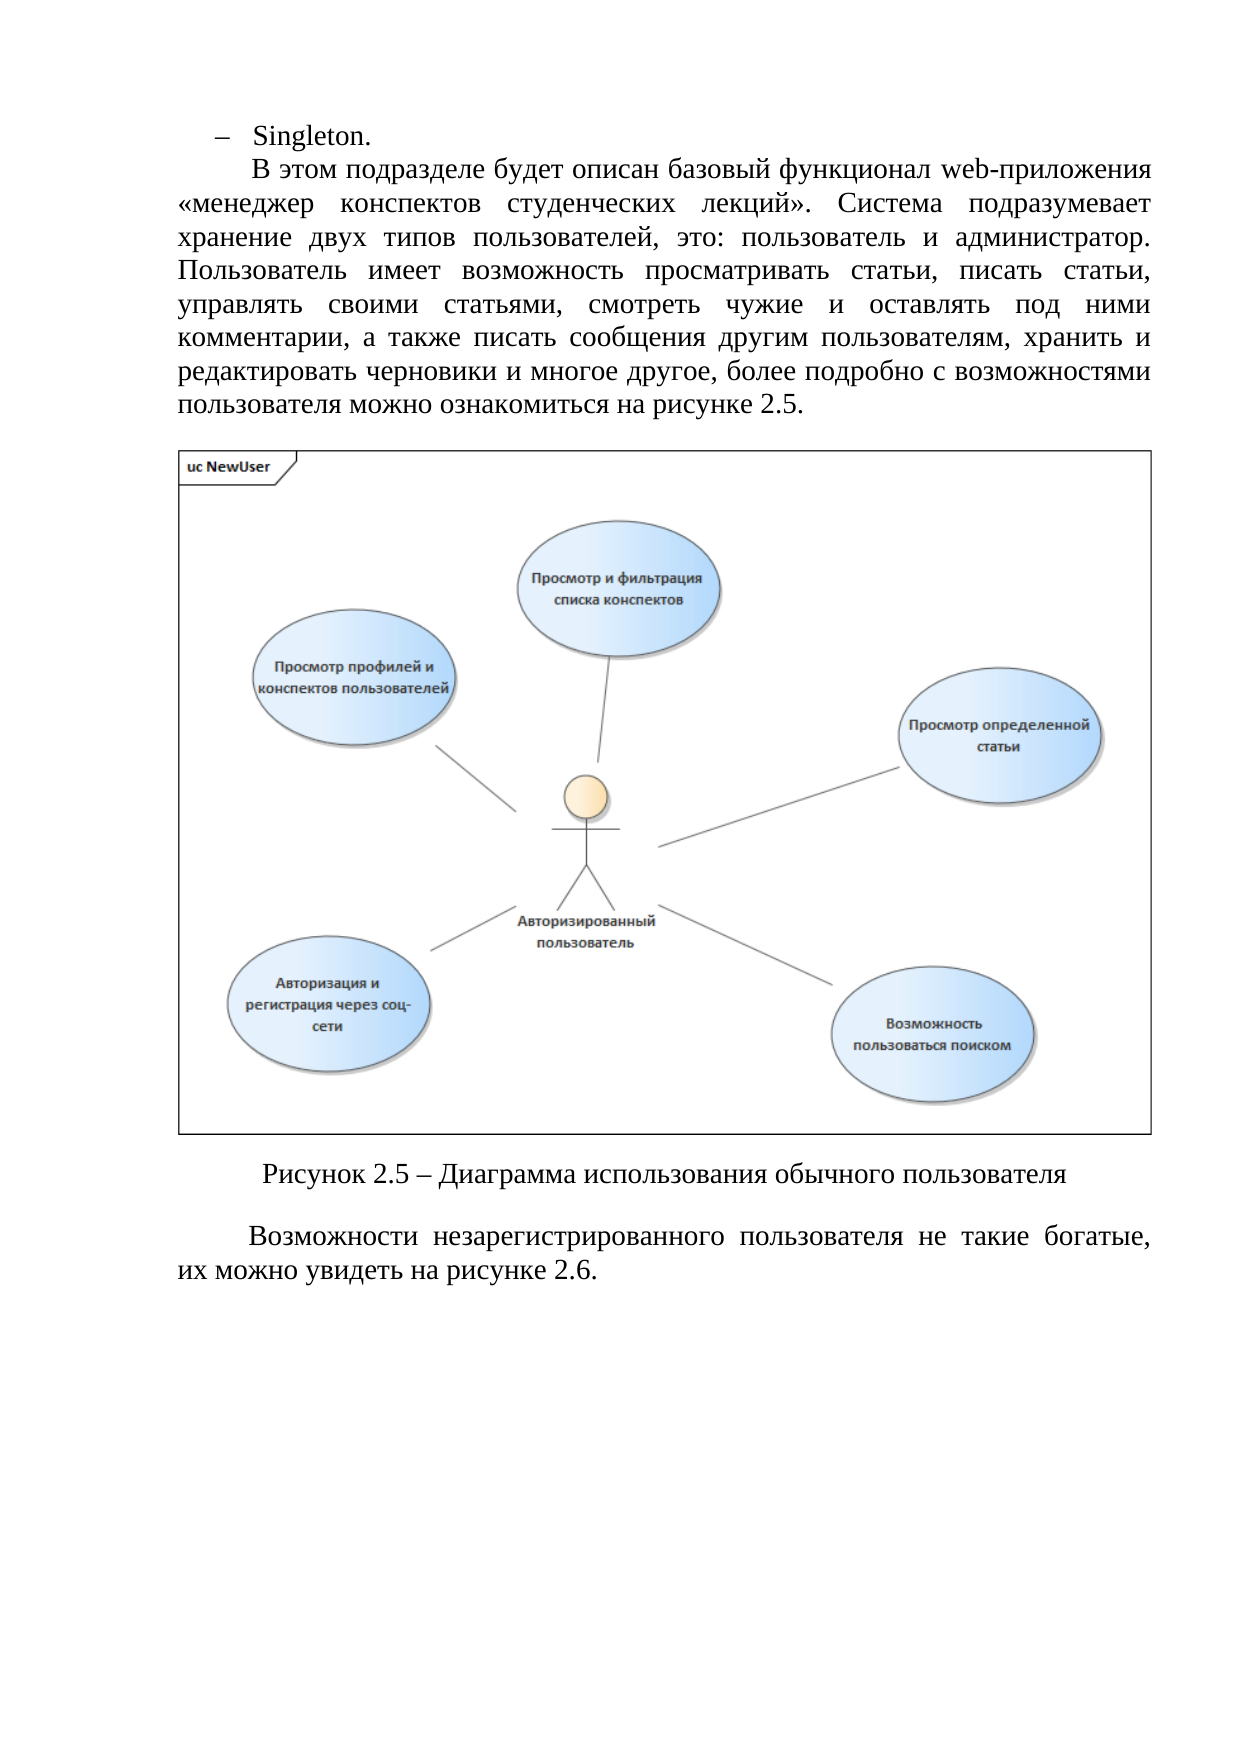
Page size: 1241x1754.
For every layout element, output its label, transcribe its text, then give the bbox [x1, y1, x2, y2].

list Singleton. [215, 118, 1152, 152]
text В этом подразделе будет описан базовый функционал web-приложения «менеджер конспектов студенческих лекций». Система подразумевает хранение двух типов пользователей, это: пользователь и администратор. Пользователь имеет возможность просматривать статьи, писать статьи, управлять своими статьями, смотреть чужие и оставлять под ними комментарии, а также писать сообщения другим пользователям, хранить и редактировать черновики и многое другое, более подробно с возможностями пользователя можно ознакомиться на рисунке 2.5. [177, 152, 1152, 420]
text Возможности незарегистрированного пользователя не такие богатые, их можно увидеть на рисунке 2.6. [177, 1218, 1152, 1286]
text Рисунок 2.5 – Диаграмма использования обычного пользователя [177, 1156, 1152, 1189]
picture [177, 449, 1152, 1135]
